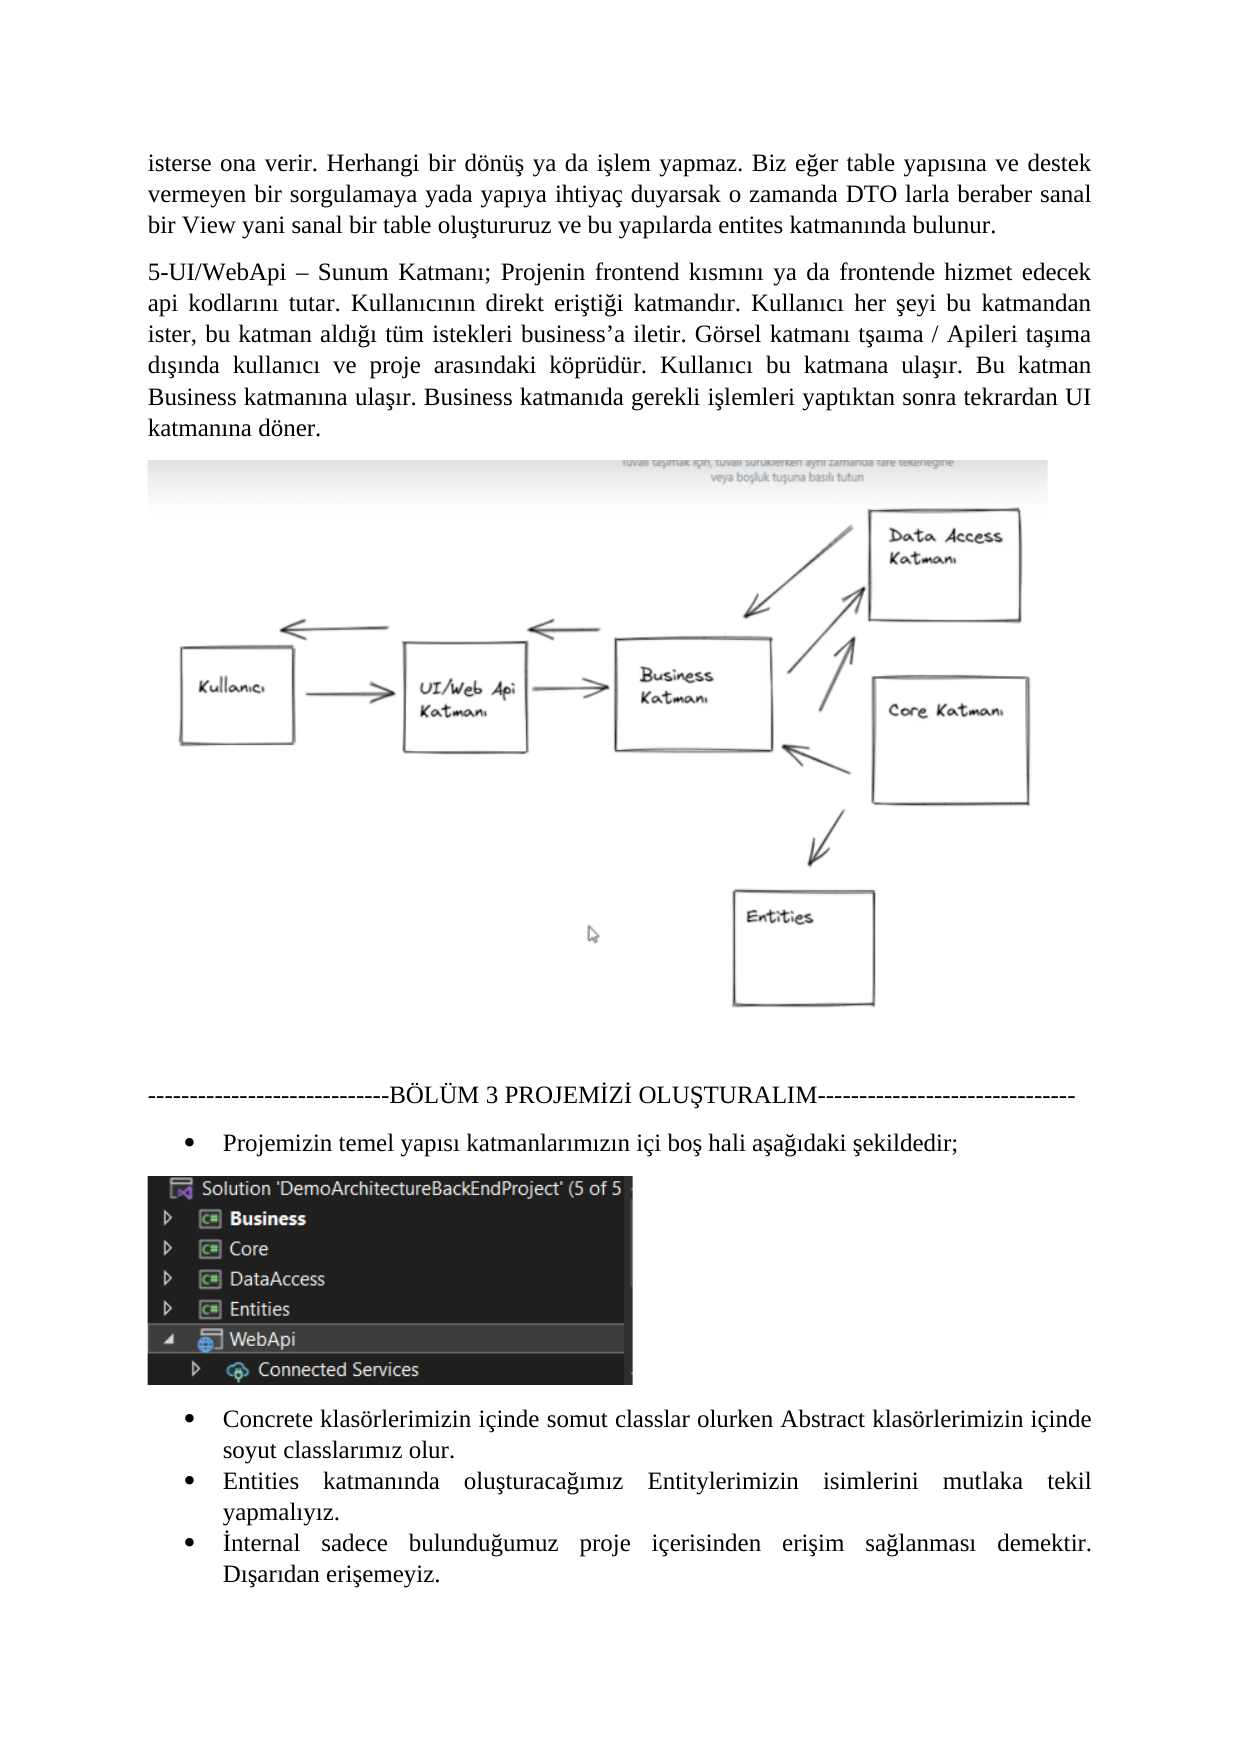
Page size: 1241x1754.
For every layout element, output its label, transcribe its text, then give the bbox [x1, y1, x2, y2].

list İnternal sadece bulunduğumuz proje içerisinden erişim sağlanması demektir. Dışarıdan erişemeyiz. [185, 1528, 1093, 1588]
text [148, 148, 1093, 238]
text 5-UI/WebApi – Sunum Katmanı; Projenin frontend kısmını ya da frontende hizmet edecek api kodlarını tutar. Kullanıcının direkt eriştiği katmandır. Kullanıcı her şeyi bu katmandan ister, bu katman aldığı tüm istekleri business’a iletir. Görsel katmanı tşaıma / Apileri taşıma dışında kullanıcı ve proje arasındaki köprüdür. Kullanıcı bu katmana ulaşır. Bu katman Business katmanına ulaşır. Business katmanıda gerekli işlemleri yaptıktan sonra tekrardan UI katmanına döner. [148, 257, 1093, 441]
picture [147, 460, 1048, 1014]
picture [147, 1176, 633, 1385]
list Concrete klasörlerimizin içinde somut classlar olurken Abstract klasörlerimizin içinde soyut classlarımız olur. [185, 1404, 1093, 1463]
text -----------------------------BÖLÜM 3 PROJEMİZİ OLUŞTURALIM------------------------------- [148, 1081, 1093, 1109]
list Entities katmanında oluşturacağımız Entitylerimizin isimlerini mutlaka tekil yapmalıyız. [185, 1466, 1093, 1526]
list Projemizin temel yapısı katmanlarımızın içi boş hali aşağıdaki şekildedir; [185, 1128, 1093, 1157]
